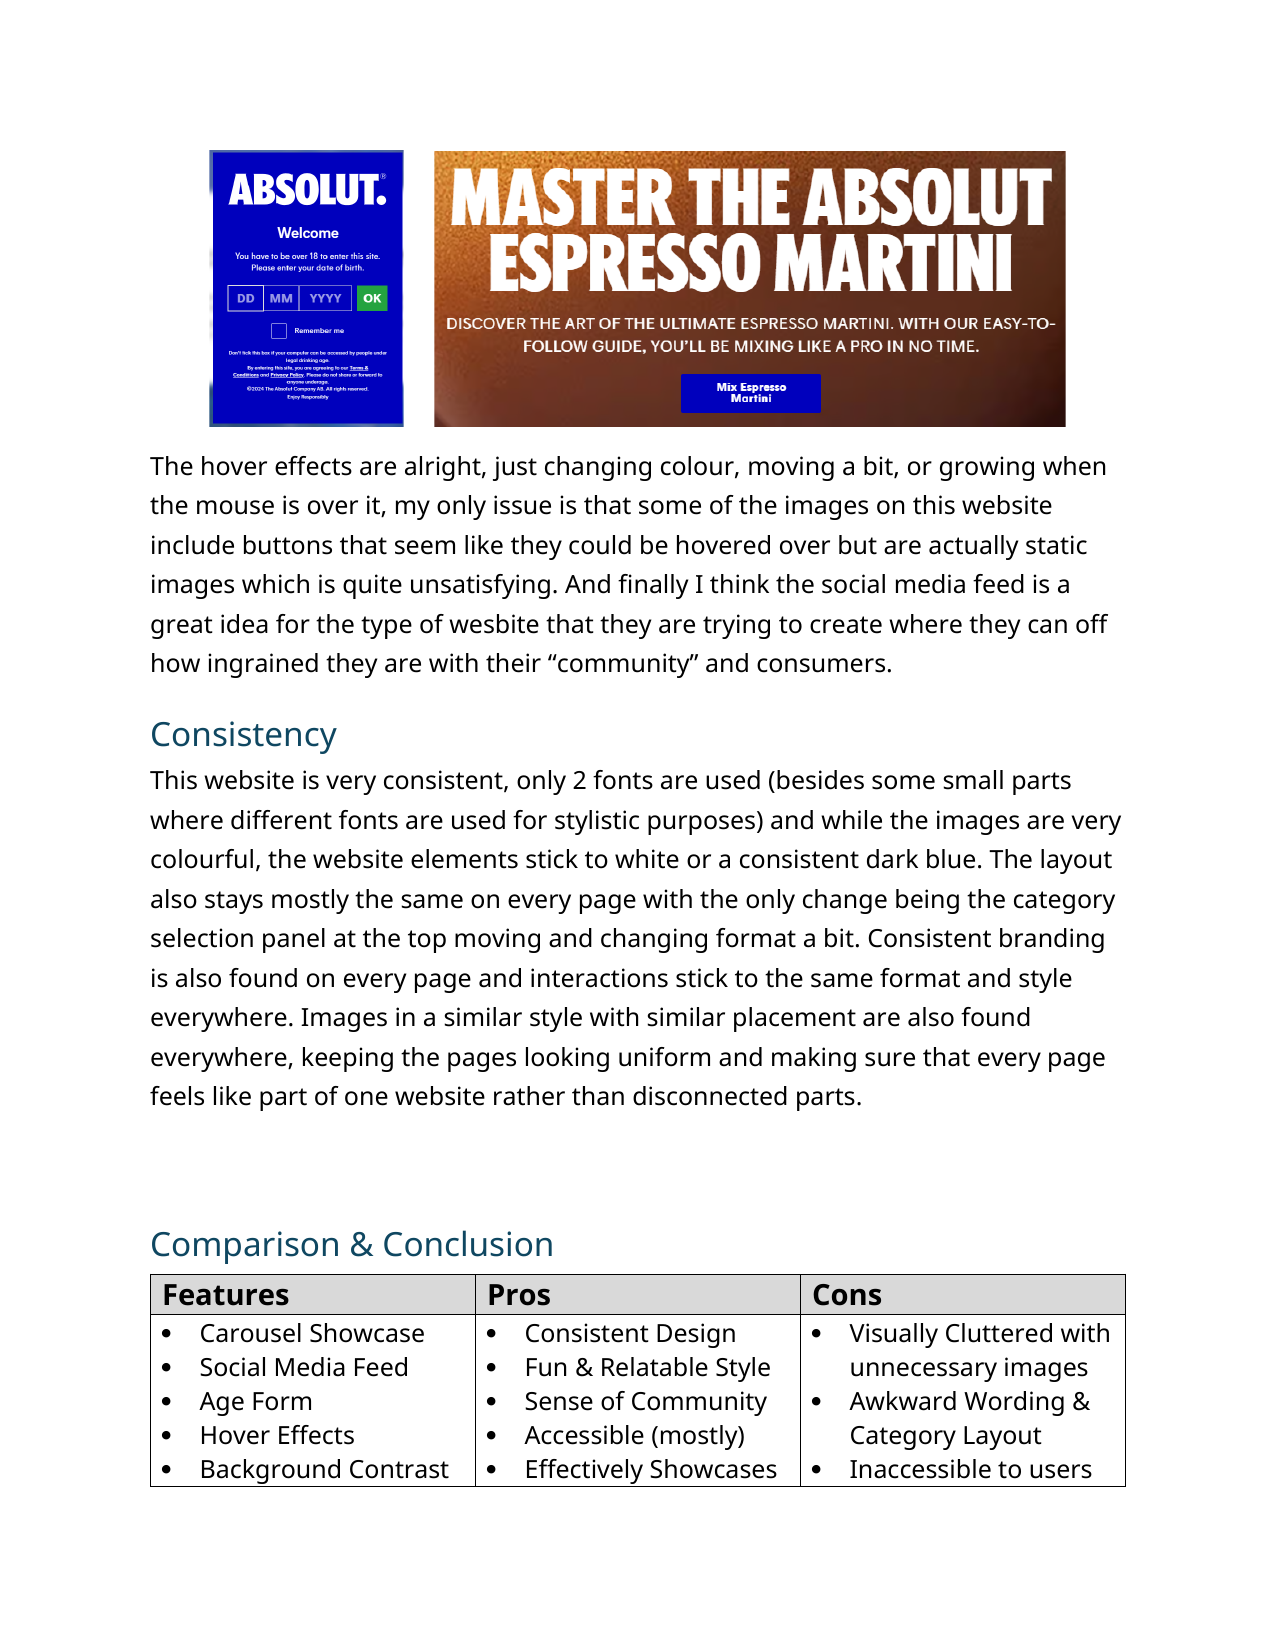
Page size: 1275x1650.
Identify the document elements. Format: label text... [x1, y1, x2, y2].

table_header Features [151, 1275, 475, 1314]
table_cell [801, 1315, 1125, 1486]
picture [434, 151, 1066, 427]
table_header Cons [801, 1275, 1125, 1314]
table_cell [151, 1315, 475, 1486]
text This website is very consistent, only 2 fonts are used (besides some small parts where different fonts are used for stylistic purposes) and while the images are very colourful, the website elements stick to white or a consistent dark blue. The layout also stays mostly the same on every page with the only change being the category selection panel at the top moving and changing format a bit. Consistent branding is also found on every page and interactions stick to the same format and style everywhere. Images in a similar style with similar placement are also found everywhere, keeping the pages looking uniform and making sure that every page feels like part of one website rather than disconnected parts. [150, 763, 1125, 1113]
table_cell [476, 1315, 800, 1486]
picture [209, 150, 404, 427]
subtitle Comparison & Conclusion [150, 1221, 1125, 1266]
subtitle Consistency [150, 710, 1125, 756]
table_header Pros [476, 1275, 800, 1314]
text The hover effects are alright, just changing colour, moving a bit, or growing when the mouse is over it, my only issue is that some of the images on this website include buttons that seem like they could be hovered over but are actually static images which is quite unsatisfying. And finally I think the social media feed is a great idea for the type of wesbite that they are trying to create where they can off how ingrained they are with their “community” and consumers. [150, 448, 1125, 680]
